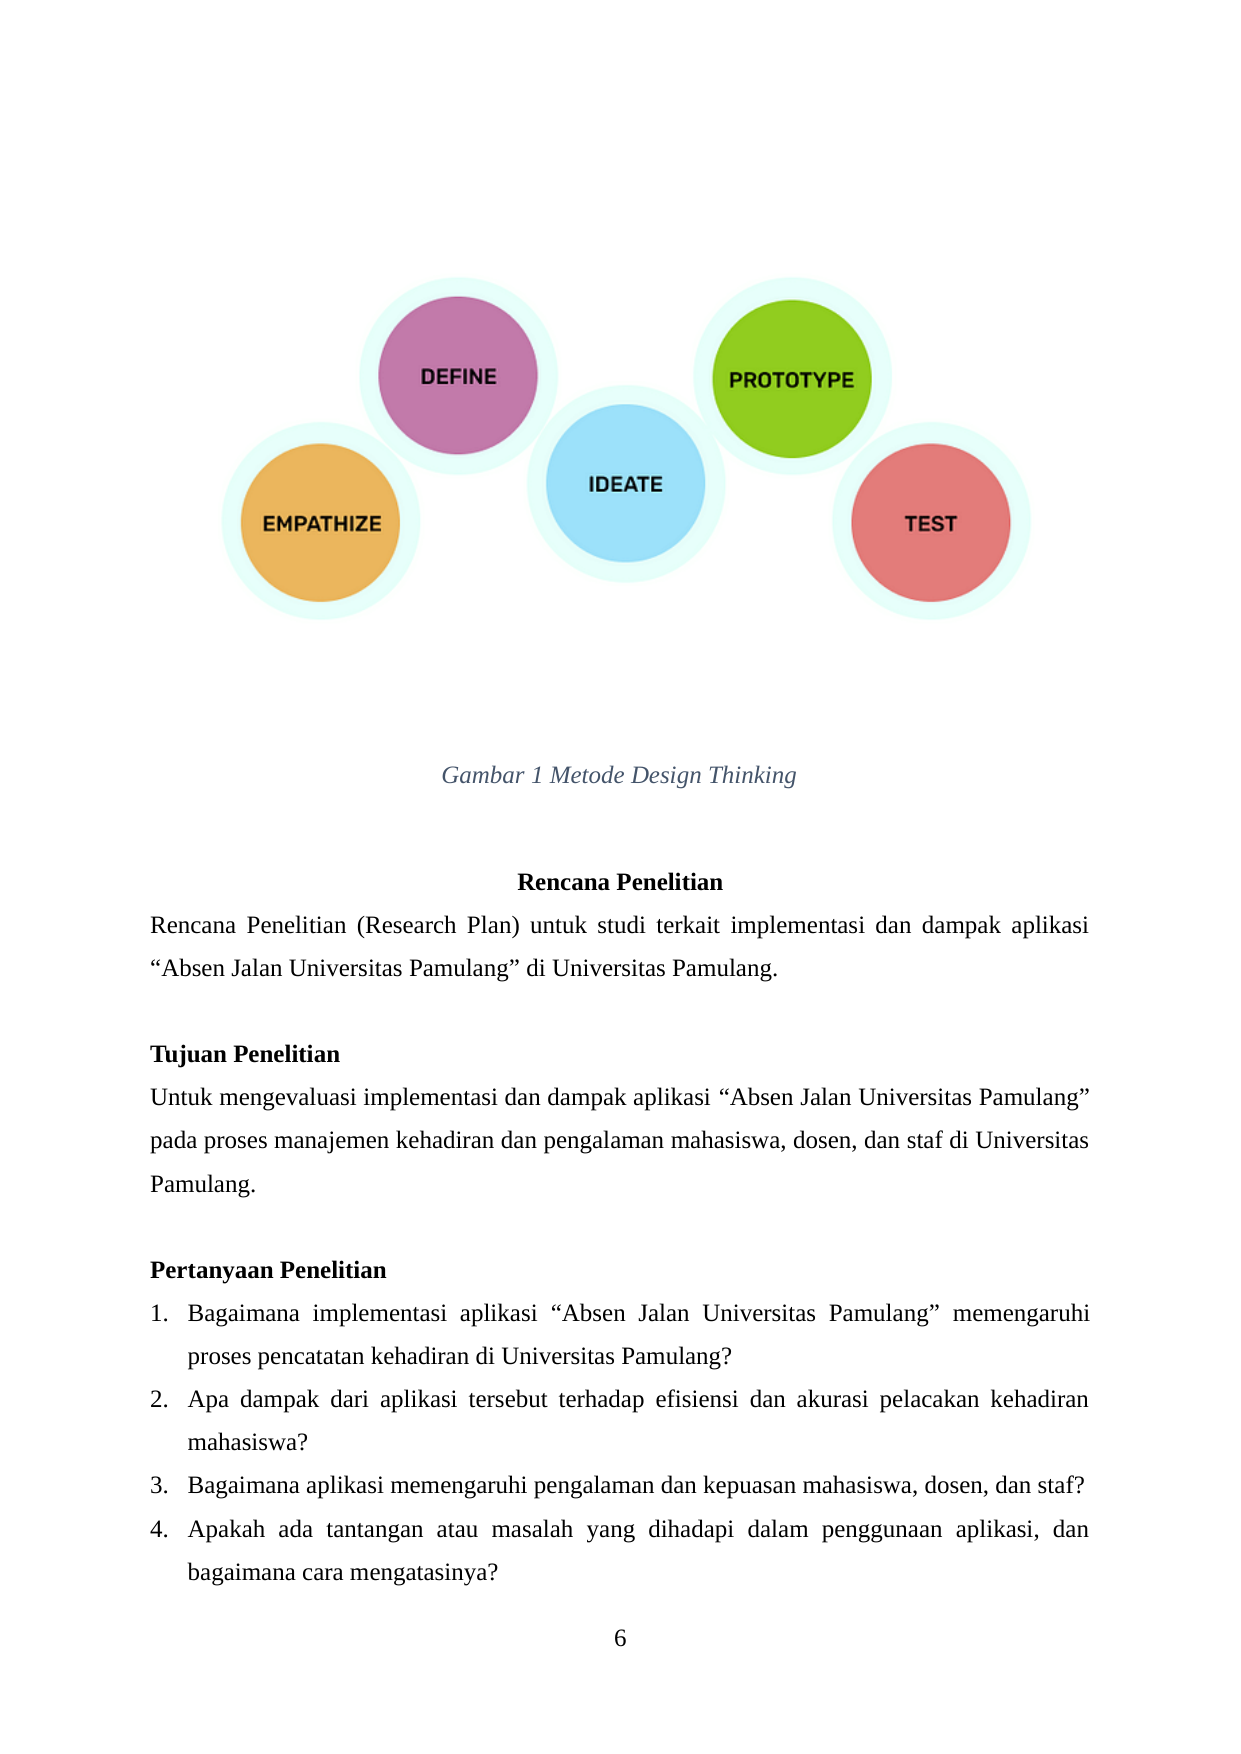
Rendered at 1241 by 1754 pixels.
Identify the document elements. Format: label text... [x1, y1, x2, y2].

list Bagaimana implementasi aplikasi “Absen Jalan Universitas Pamulang” memengaruhi proses pencatatan kehadiran di Universitas Pamulang? [150, 1298, 1090, 1370]
list Apa dampak dari aplikasi tersebut terhadap efisiensi dan akurasi pelacakan kehadiran mahasiswa? [150, 1384, 1090, 1456]
list Bagaimana aplikasi memengaruhi pengalaman dan kepuasan mahasiswa, dosen, dan staf? [150, 1471, 1090, 1499]
subtitle Pertanyaan Penelitian [150, 1255, 1090, 1284]
subtitle Tujuan Penelitian [150, 1039, 1090, 1068]
text Rencana Penelitian (Research Plan) untuk studi terkait implementasi dan dampak aplikasi “Absen Jalan Universitas Pamulang” di Universitas Pamulang. [150, 910, 1090, 982]
subtitle Rencana Penelitian [150, 867, 1090, 896]
text Gambar 1 Metode Design Thinking [150, 760, 1090, 788]
text Untuk mengevaluasi implementasi dan dampak aplikasi “Absen Jalan Universitas Pamulang” pada proses manajemen kehadiran dan pengalaman mahasiswa, dosen, dan staf di Universitas Pamulang. [150, 1082, 1090, 1197]
picture [150, 150, 1091, 746]
list Apakah ada tantangan atau masalah yang dihadapi dalam penggunaan aplikasi, dan bagaimana cara mengatasinya? [150, 1514, 1090, 1586]
